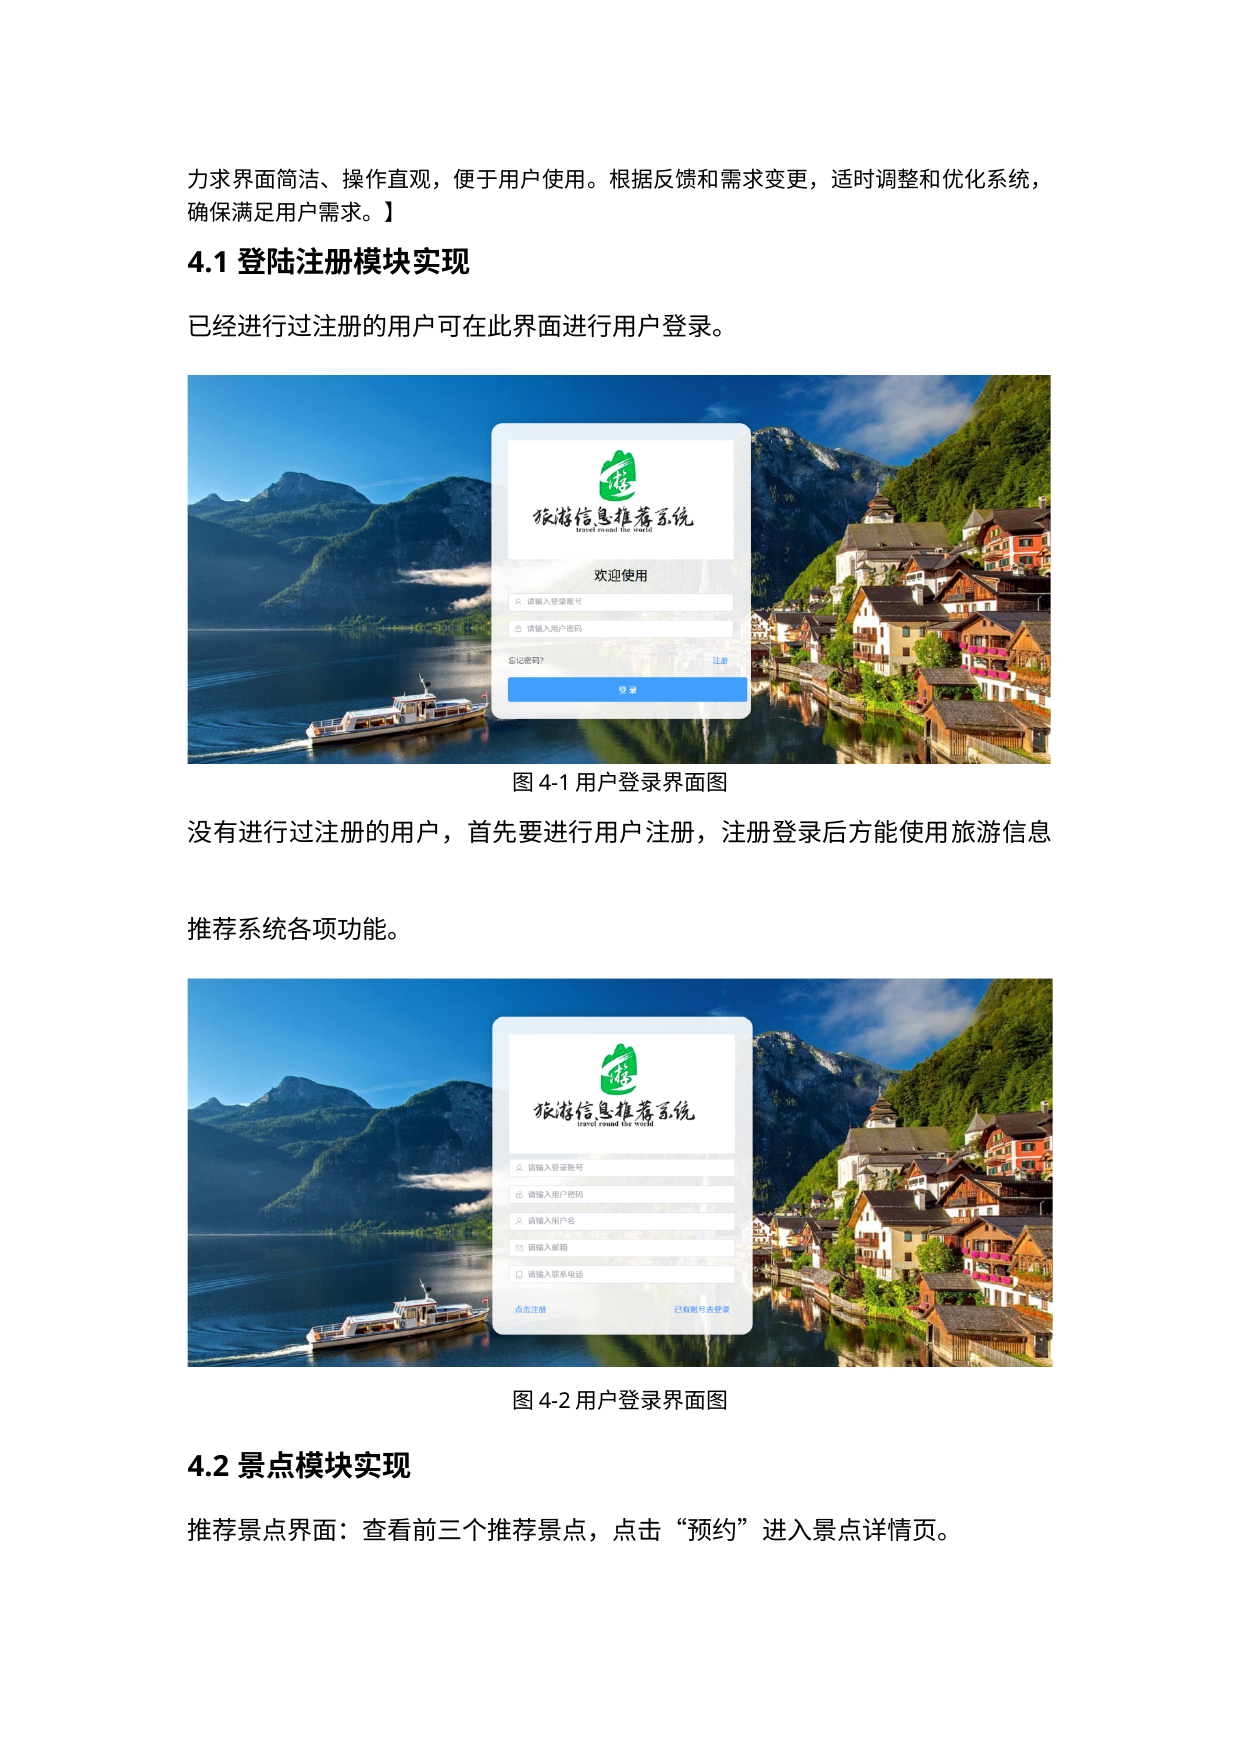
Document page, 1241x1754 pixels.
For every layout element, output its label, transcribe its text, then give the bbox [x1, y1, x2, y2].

text 图4-2用户登录界面图 [187, 1383, 1053, 1416]
picture [187, 375, 1051, 764]
text 已经进行过注册的用户可在此界面进行用户登录。 [187, 292, 1053, 357]
text 图4-1用户登录界面图 [187, 765, 1053, 798]
text 4.2 景点模块实现 [187, 1431, 1053, 1496]
text 推荐景点界面：查看前三个推荐景点，点击“预约”进入景点详情页。 [187, 1496, 1053, 1561]
picture [187, 978, 1053, 1367]
text 4.1 登陆注册模块实现 [187, 227, 1053, 292]
text 没有进行过注册的用户，首先要进行用户注册，注册登录后方能使用旅游信息推荐系统各项功能。 [187, 798, 1053, 960]
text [187, 162, 1053, 227]
